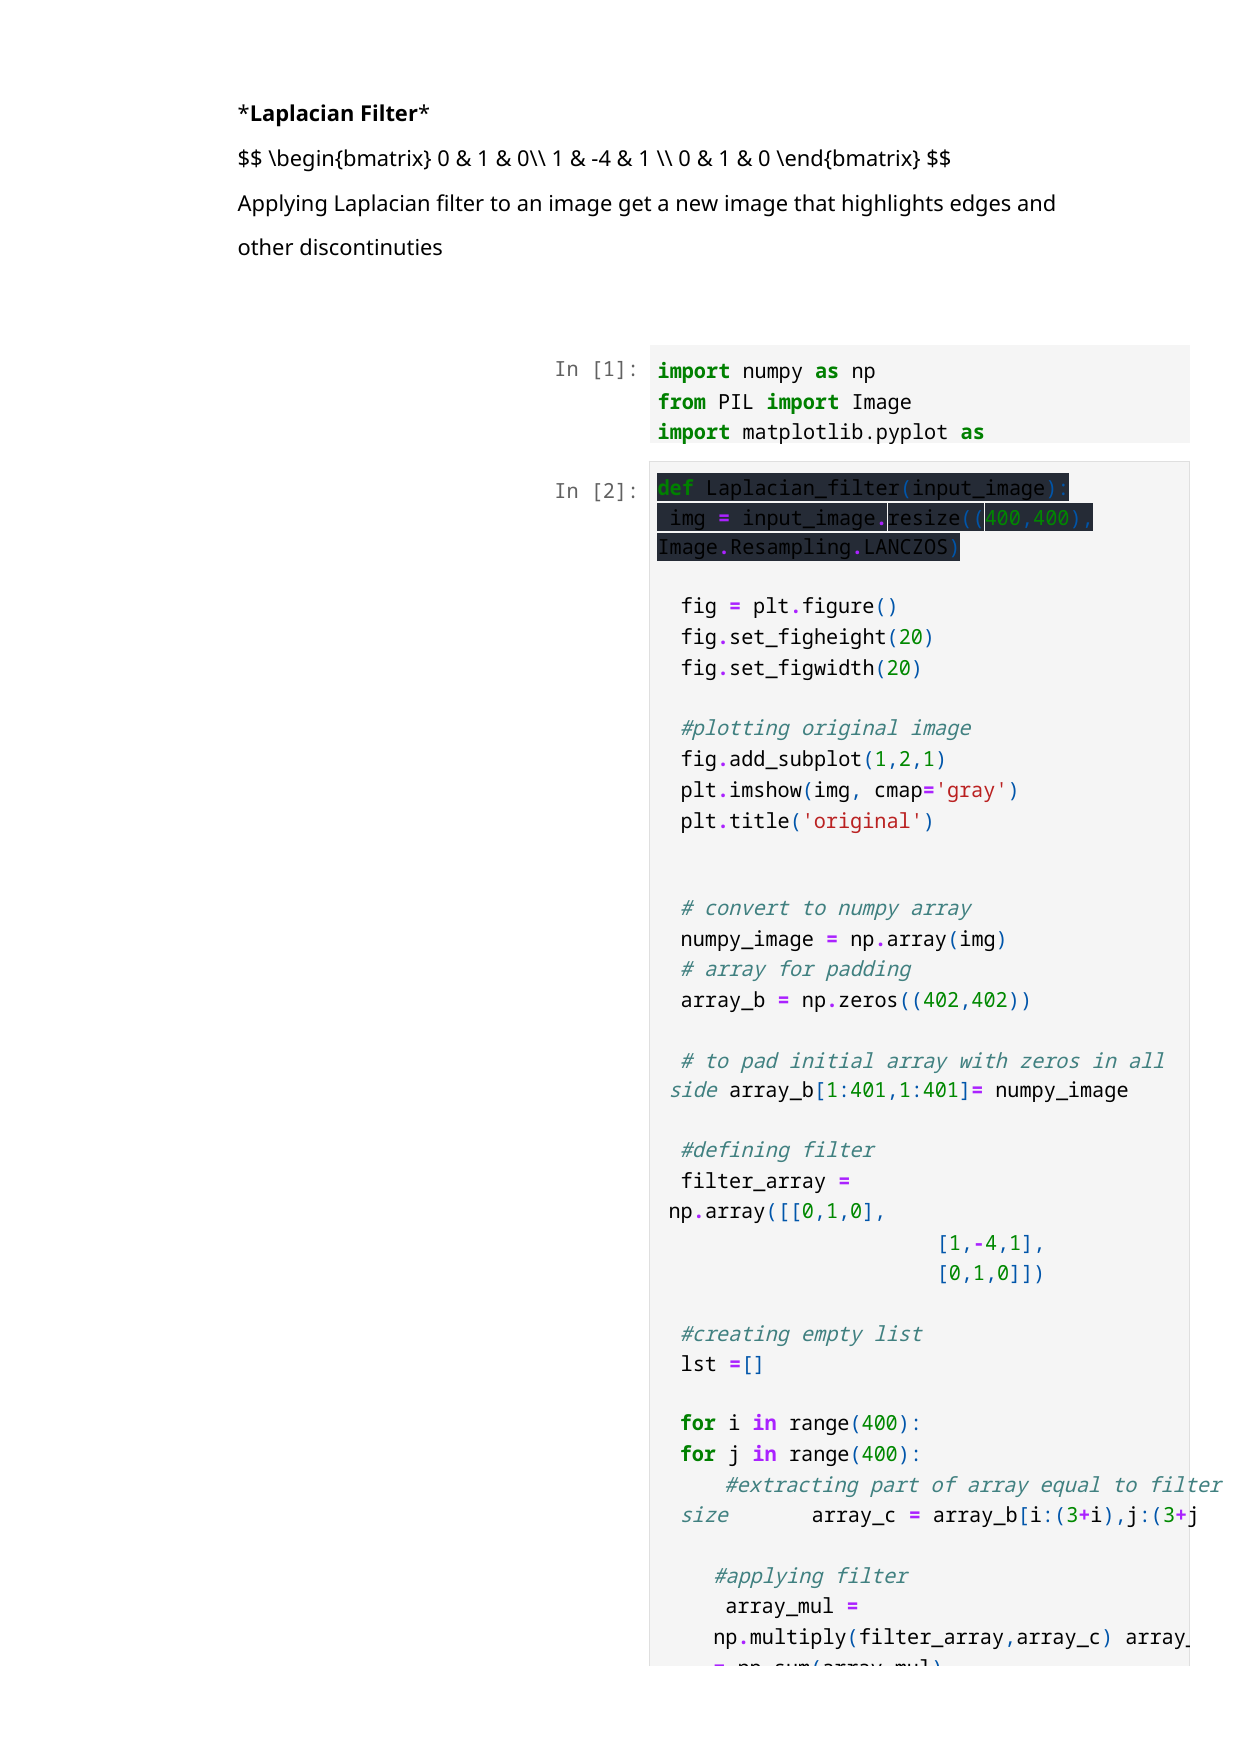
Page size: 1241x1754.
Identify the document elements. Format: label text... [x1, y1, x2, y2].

table_header In [1]: In [2]: [97, 339, 643, 1666]
text *Laplacian Filter* $$ \begin{bmatrix} 0 & 1 & 0\\ 1 & -4 & 1 \\ 0 & 1 & 0 \end{bmatrix} $$ Applying Laplacian filter to an image get a new image that highlights edges and other discontinuties [237, 98, 1078, 262]
table_header [643, 339, 1189, 1666]
